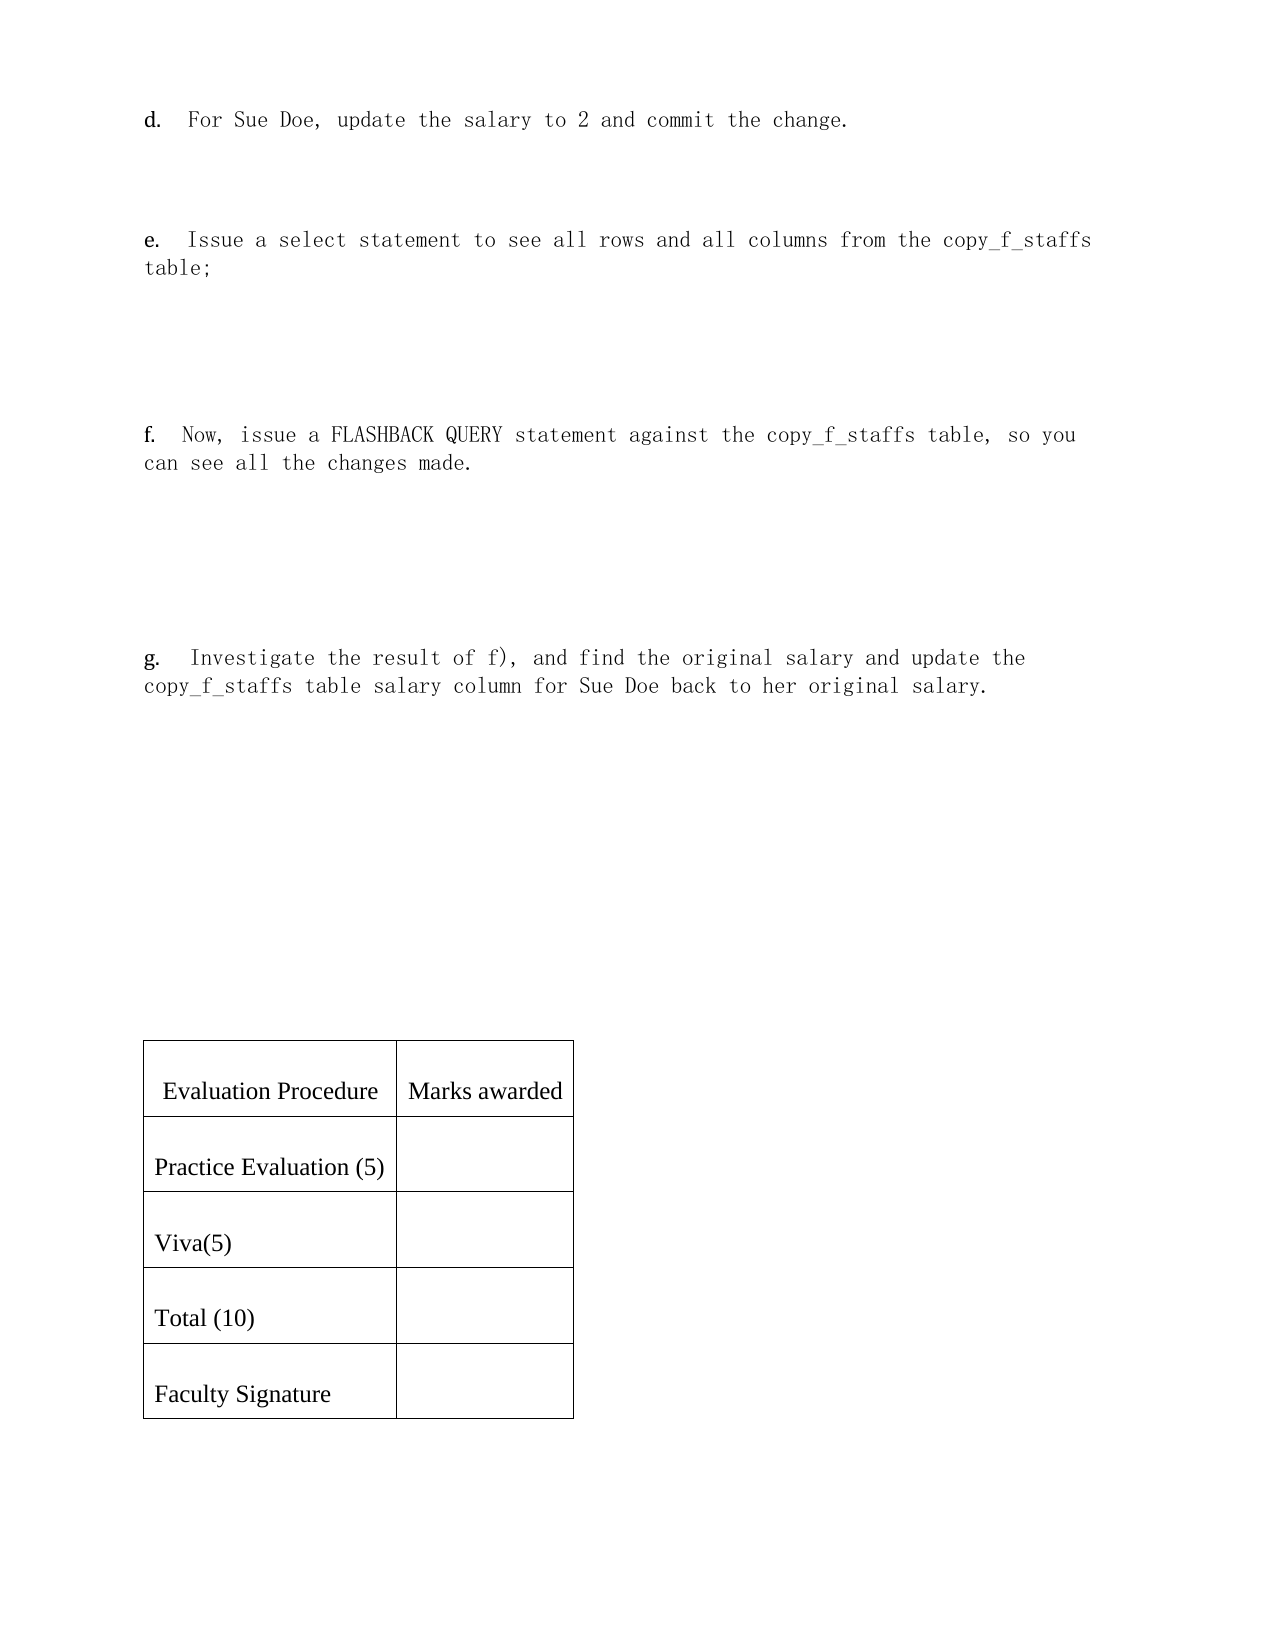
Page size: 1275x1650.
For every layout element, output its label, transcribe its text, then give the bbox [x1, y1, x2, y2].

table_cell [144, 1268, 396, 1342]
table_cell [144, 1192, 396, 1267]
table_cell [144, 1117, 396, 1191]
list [143, 224, 1144, 278]
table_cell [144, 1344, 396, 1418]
list For Sue Doe, update the salary to 2 and commit the change. [143, 104, 1144, 132]
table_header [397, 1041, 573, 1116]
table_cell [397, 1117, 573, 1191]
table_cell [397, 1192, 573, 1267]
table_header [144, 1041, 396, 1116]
list Now, issue a FLASHBACK QUERY statement against the copy_f_staffs table, so you can see all the changes made. [143, 420, 1108, 474]
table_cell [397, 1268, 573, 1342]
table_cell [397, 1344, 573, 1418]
list Investigate the result of f), and find the original salary and update the copy_f_staffs table salary column for Sue Doe back to her original salary. [143, 643, 1108, 697]
